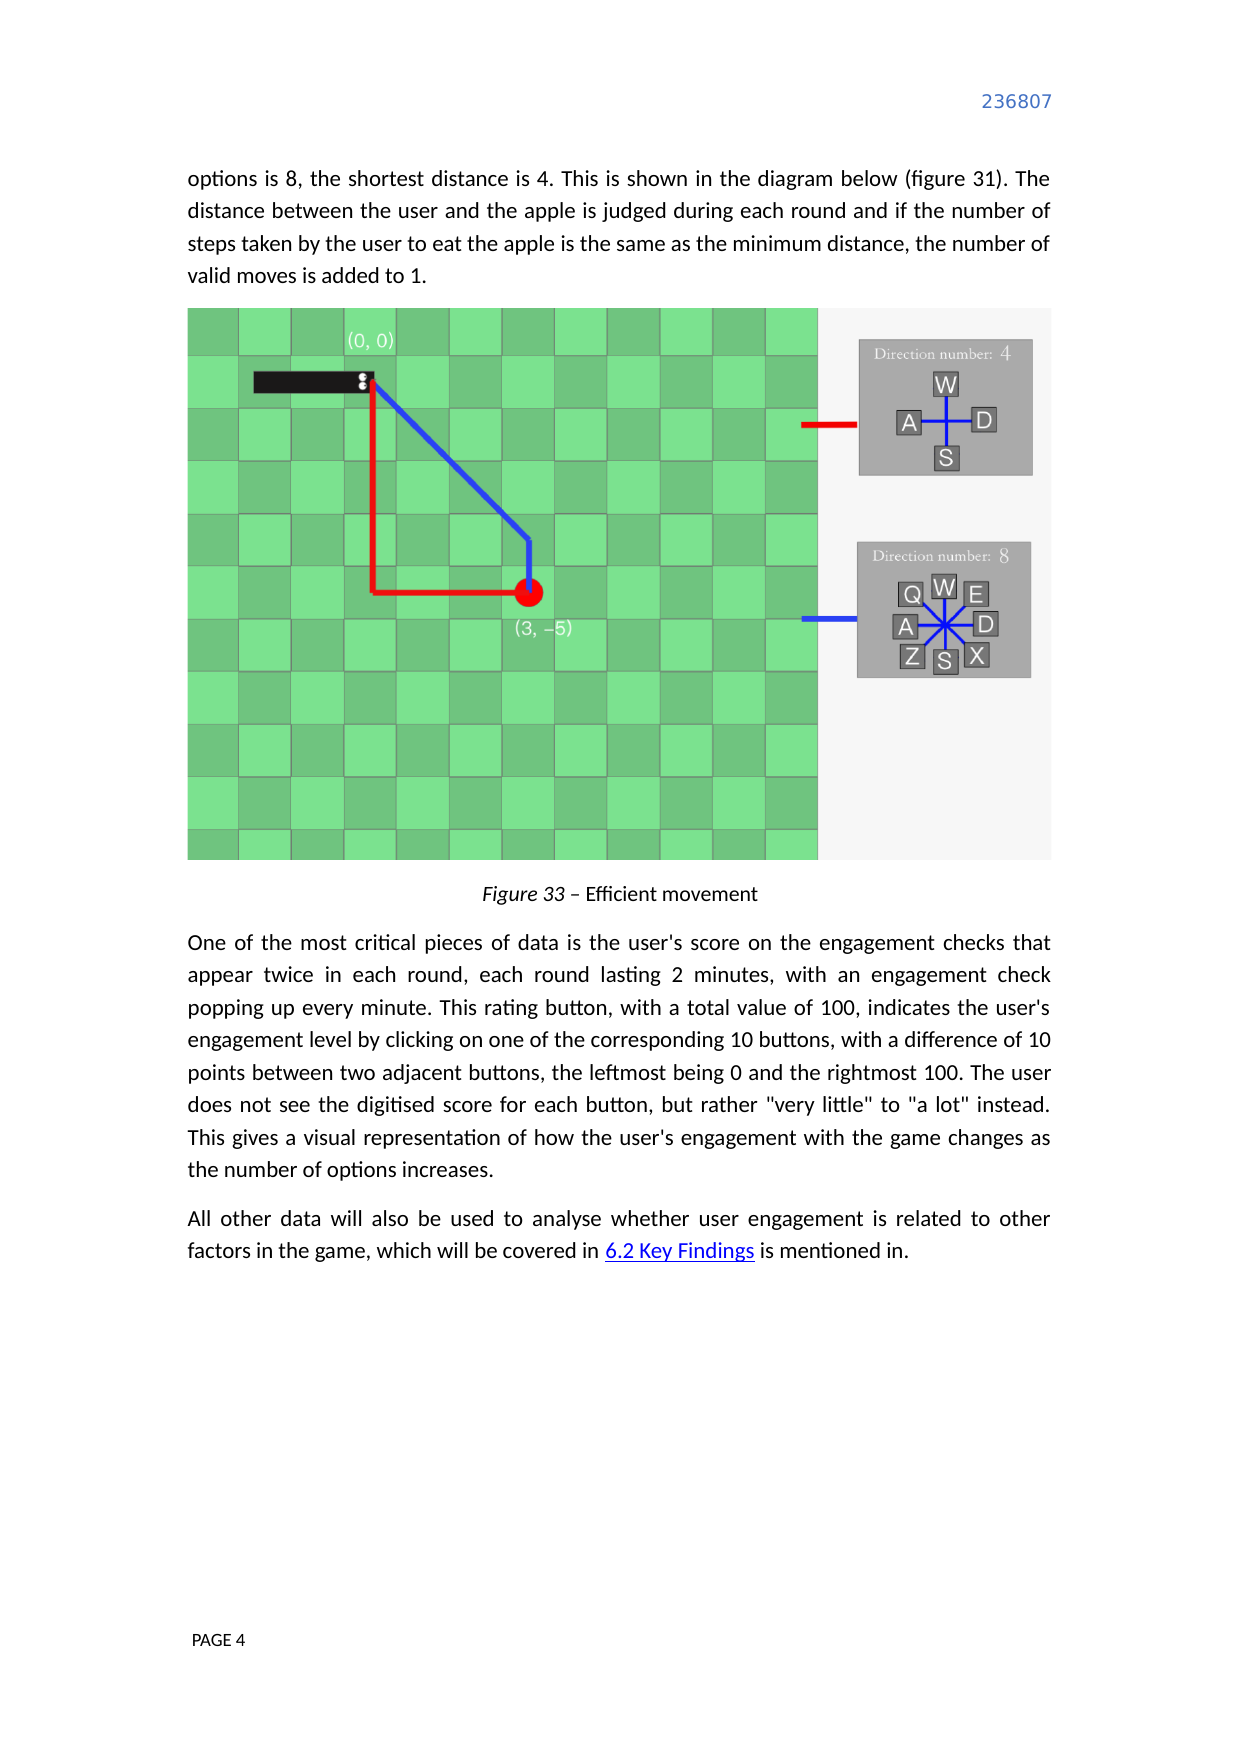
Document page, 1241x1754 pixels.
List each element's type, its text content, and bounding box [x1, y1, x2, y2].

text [187, 162, 1053, 292]
text Figure 33 – Efficient movement [187, 877, 1053, 909]
text One of the most critical pieces of data is the user's score on the engagement checks that appear twice in each round, each round lasting 2 minutes, with an engagement check popping up every minute. This rating button, with a total value of 100, indicates the user's engagement level by clicking on one of the corresponding 10 buttons, with a difference of 10 points between two adjacent buttons, the leftmost being 0 and the rightmost 100. The user does not see the digitised score for each button, but rather "very little" to "a lot" instead. This gives a visual representation of how the user's engagement with the game changes as the number of options increases. [187, 926, 1053, 1186]
text All other data will also be used to analyse whether user engagement is related to other factors in the game, which will be covered in 6.2 Key Findings is mentioned in. [187, 1202, 1053, 1267]
picture [187, 308, 1052, 860]
